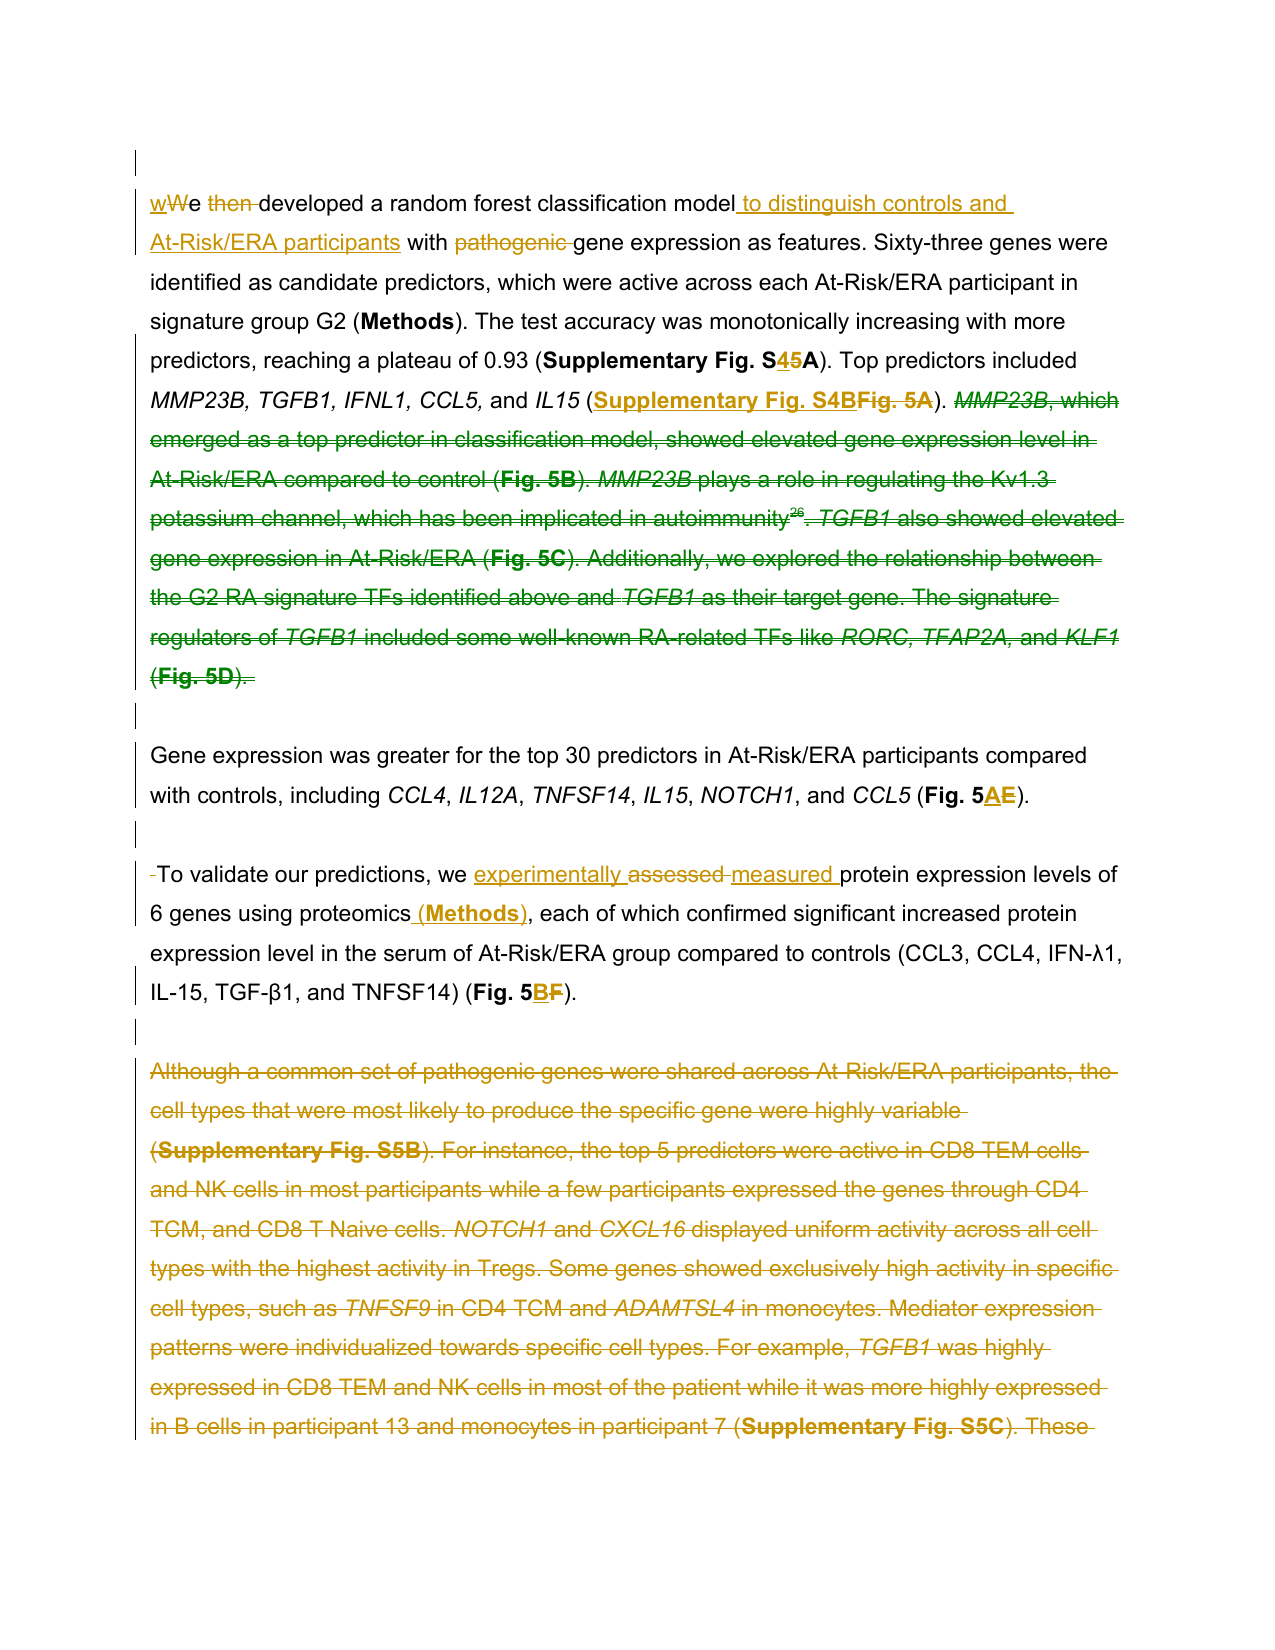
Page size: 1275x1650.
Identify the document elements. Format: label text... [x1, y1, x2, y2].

text To validate our predictions, we protein expression levels of 6 genes using proteomics, each of which confirmed significant increased protein expression level in the serum of At-Risk/ERA group compared to controls (CCL3, CCL4, IFN-λ1, IL-15, TGF-β1, and TNFSF14) (Fig. 5). [150, 861, 1125, 1005]
text Gene expression was greater for the top 30 predictors in At-Risk/ERA participants compared with controls, including CCL4, IL12A, TNFSF14, IL15, NOTCH1, and CCL5 (Fig. 5). [150, 742, 1125, 808]
text e developed a random forest classification model with gene expression as features. Sixty-three genes were identified as candidate predictors, which were active across each At-Risk/ERA participant in signature group G2 (Methods). The test accuracy was monotonically increasing with more predictors, reaching a plateau of 0.93 (Supplementary Fig. SA). Top predictors included MMP23B, TGFB1, IFNL1, CCL5, and IL15 (). [150, 189, 1125, 689]
